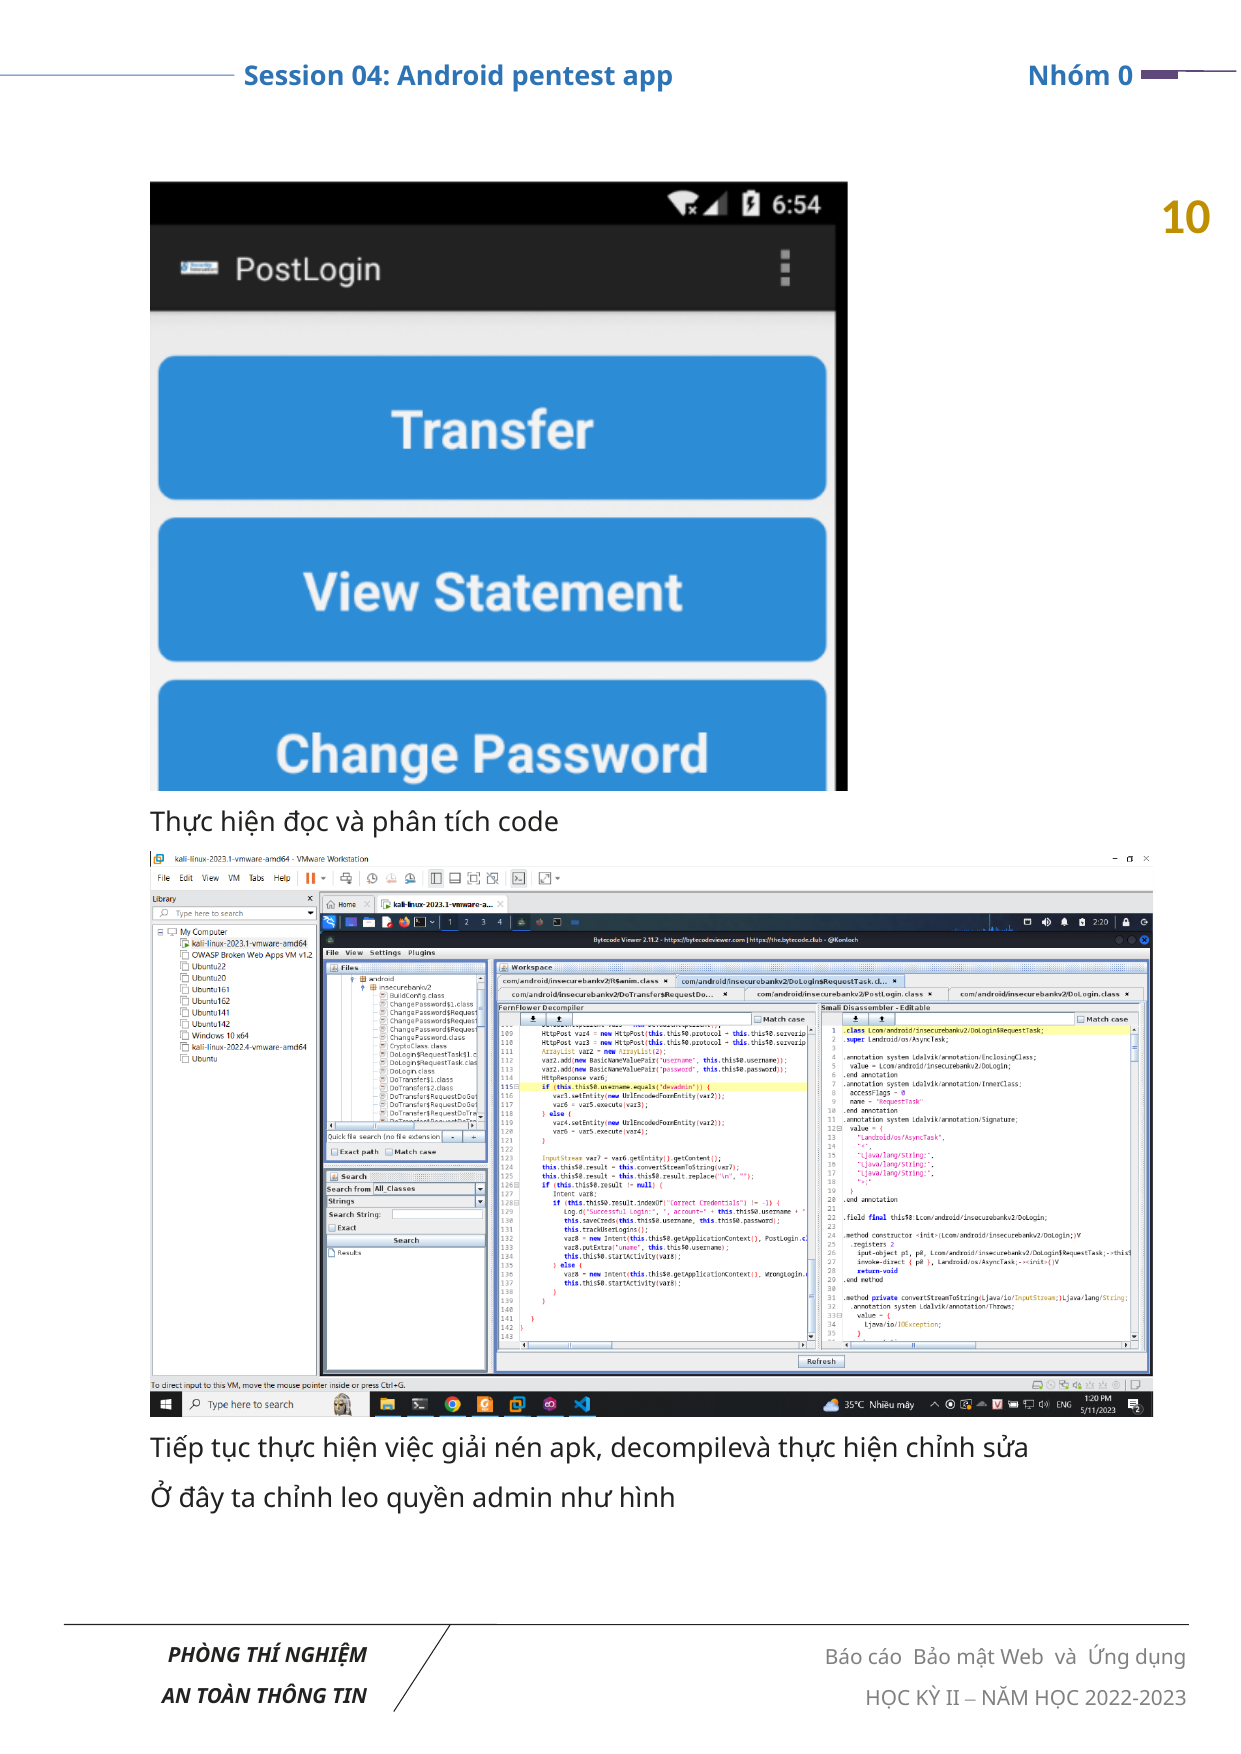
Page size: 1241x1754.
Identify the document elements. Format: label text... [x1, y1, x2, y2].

text Tiếp tục thực hiện việc giải nén apk, decompilevà thực hiện chỉnh sửa [150, 1429, 1153, 1466]
picture [150, 851, 1154, 1417]
text Thực hiện đọc và phân tích code [150, 802, 1153, 839]
picture [150, 150, 848, 791]
text Ở đây ta chỉnh leo quyền admin như hình [150, 1478, 1153, 1515]
